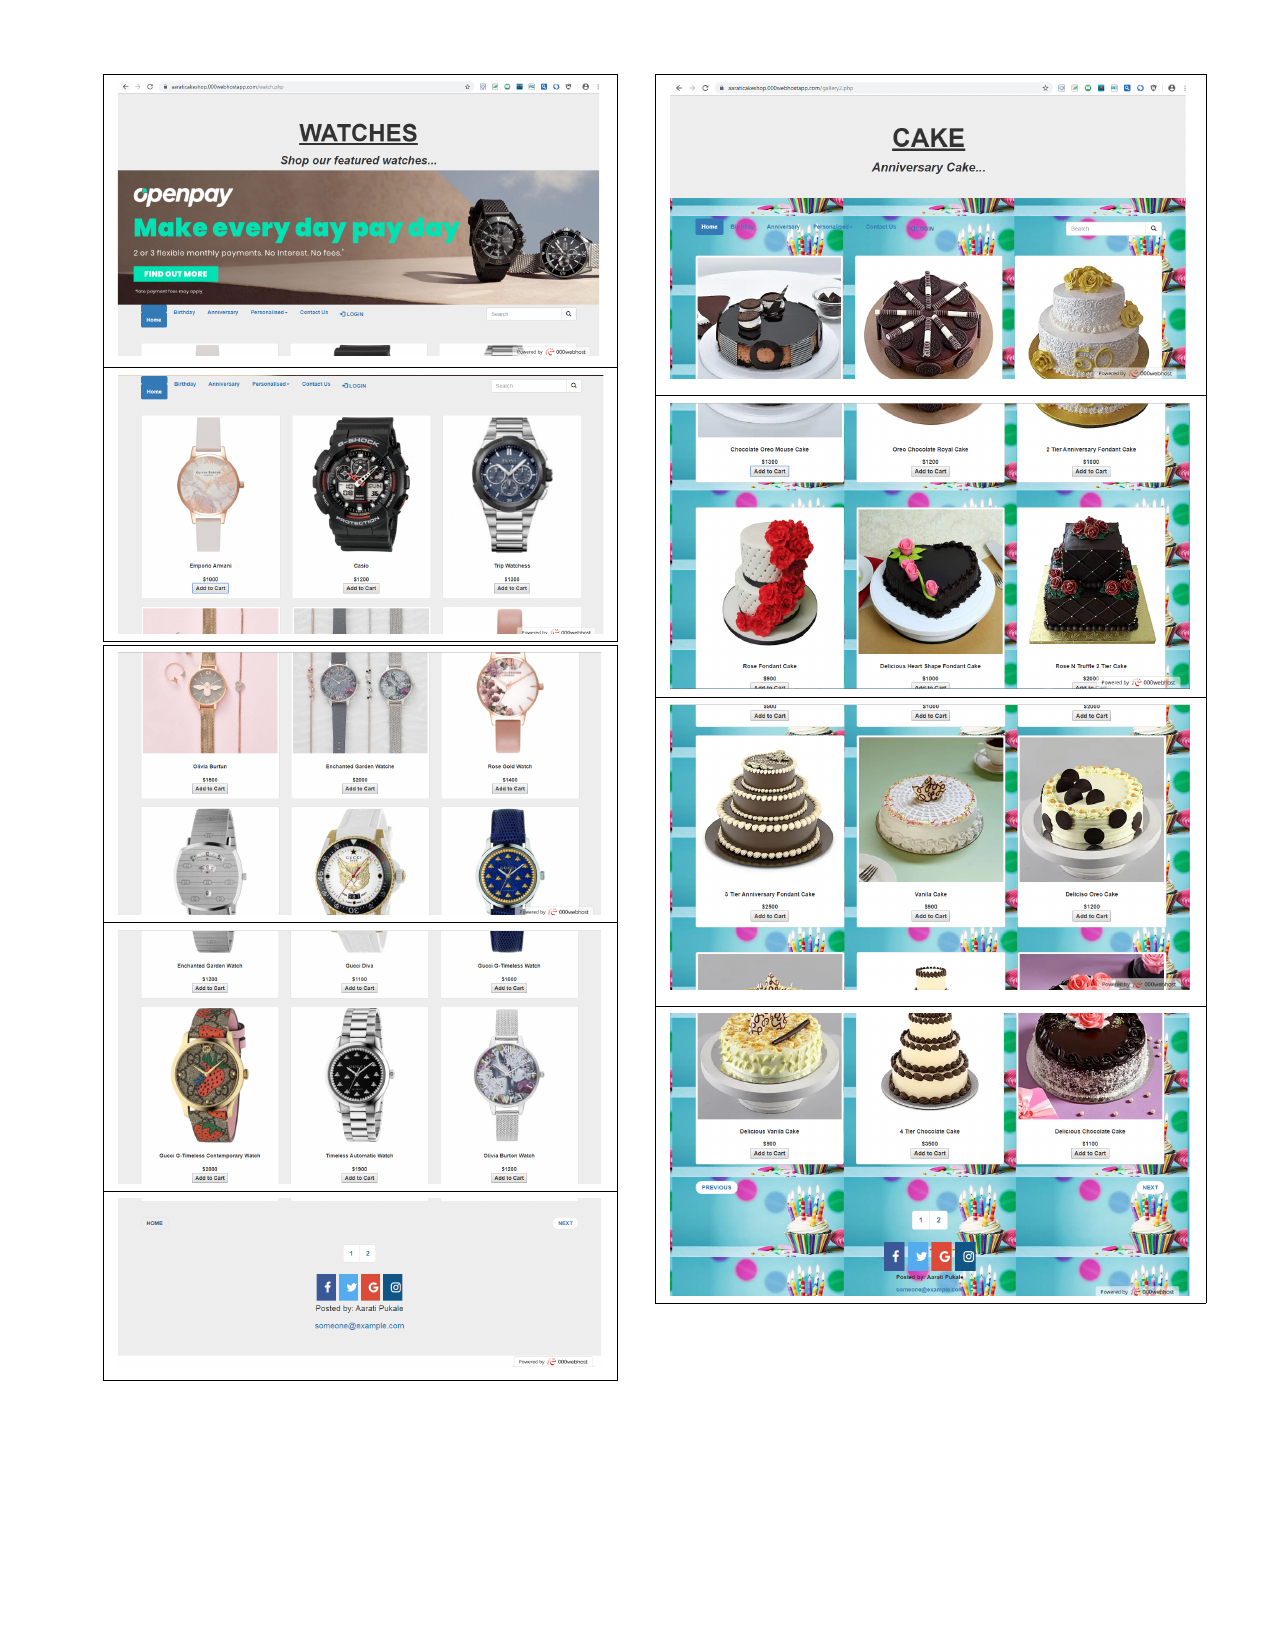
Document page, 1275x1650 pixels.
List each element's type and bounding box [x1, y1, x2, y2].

picture [117, 81, 600, 356]
picture [117, 929, 602, 1184]
picture [670, 1013, 1190, 1296]
picture [670, 403, 1190, 689]
picture [670, 704, 1190, 990]
picture [117, 1198, 602, 1367]
picture [117, 652, 602, 915]
picture [670, 81, 1186, 379]
picture [117, 375, 604, 634]
